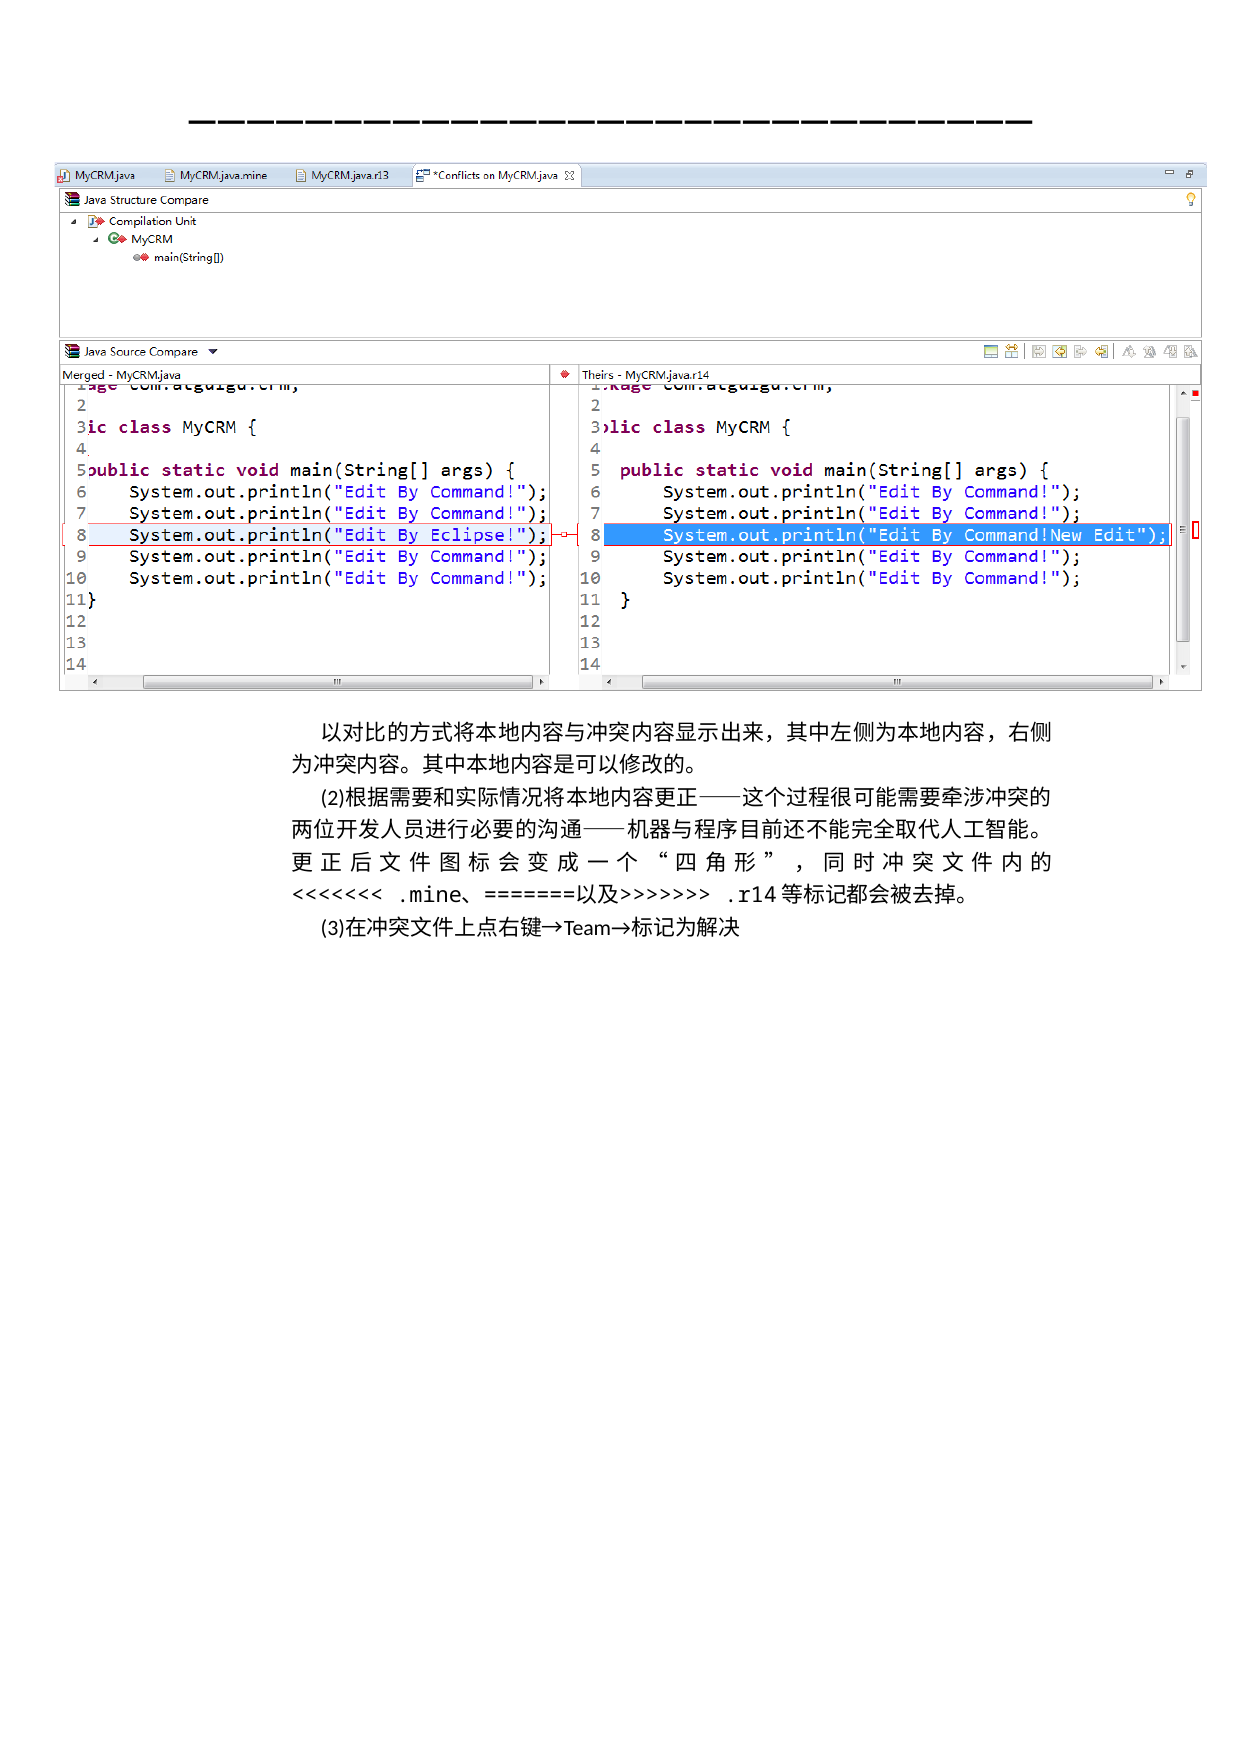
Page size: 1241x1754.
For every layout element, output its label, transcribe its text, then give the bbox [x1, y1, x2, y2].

list (3)在冲突文件上点右键→Team→标记为解决 [291, 909, 1053, 942]
picture [54, 162, 1207, 692]
list (2)根据需要和实际情况将本地内容更正——这个过程很可能需要牵涉冲突的两位开发人员进行必要的沟通——机器与程序目前还不能完全取代人工智能。更正后文件图标会变成一个“四角形”，同时冲突文件内的<<<<<<< .mine、=======以及>>>>>>> .r14等标记都会被去掉。 [291, 779, 1053, 909]
list 以对比的方式将本地内容与冲突内容显示出来，其中左侧为本地内容，右侧为冲突内容。其中本地内容是可以修改的。 [291, 714, 1053, 779]
